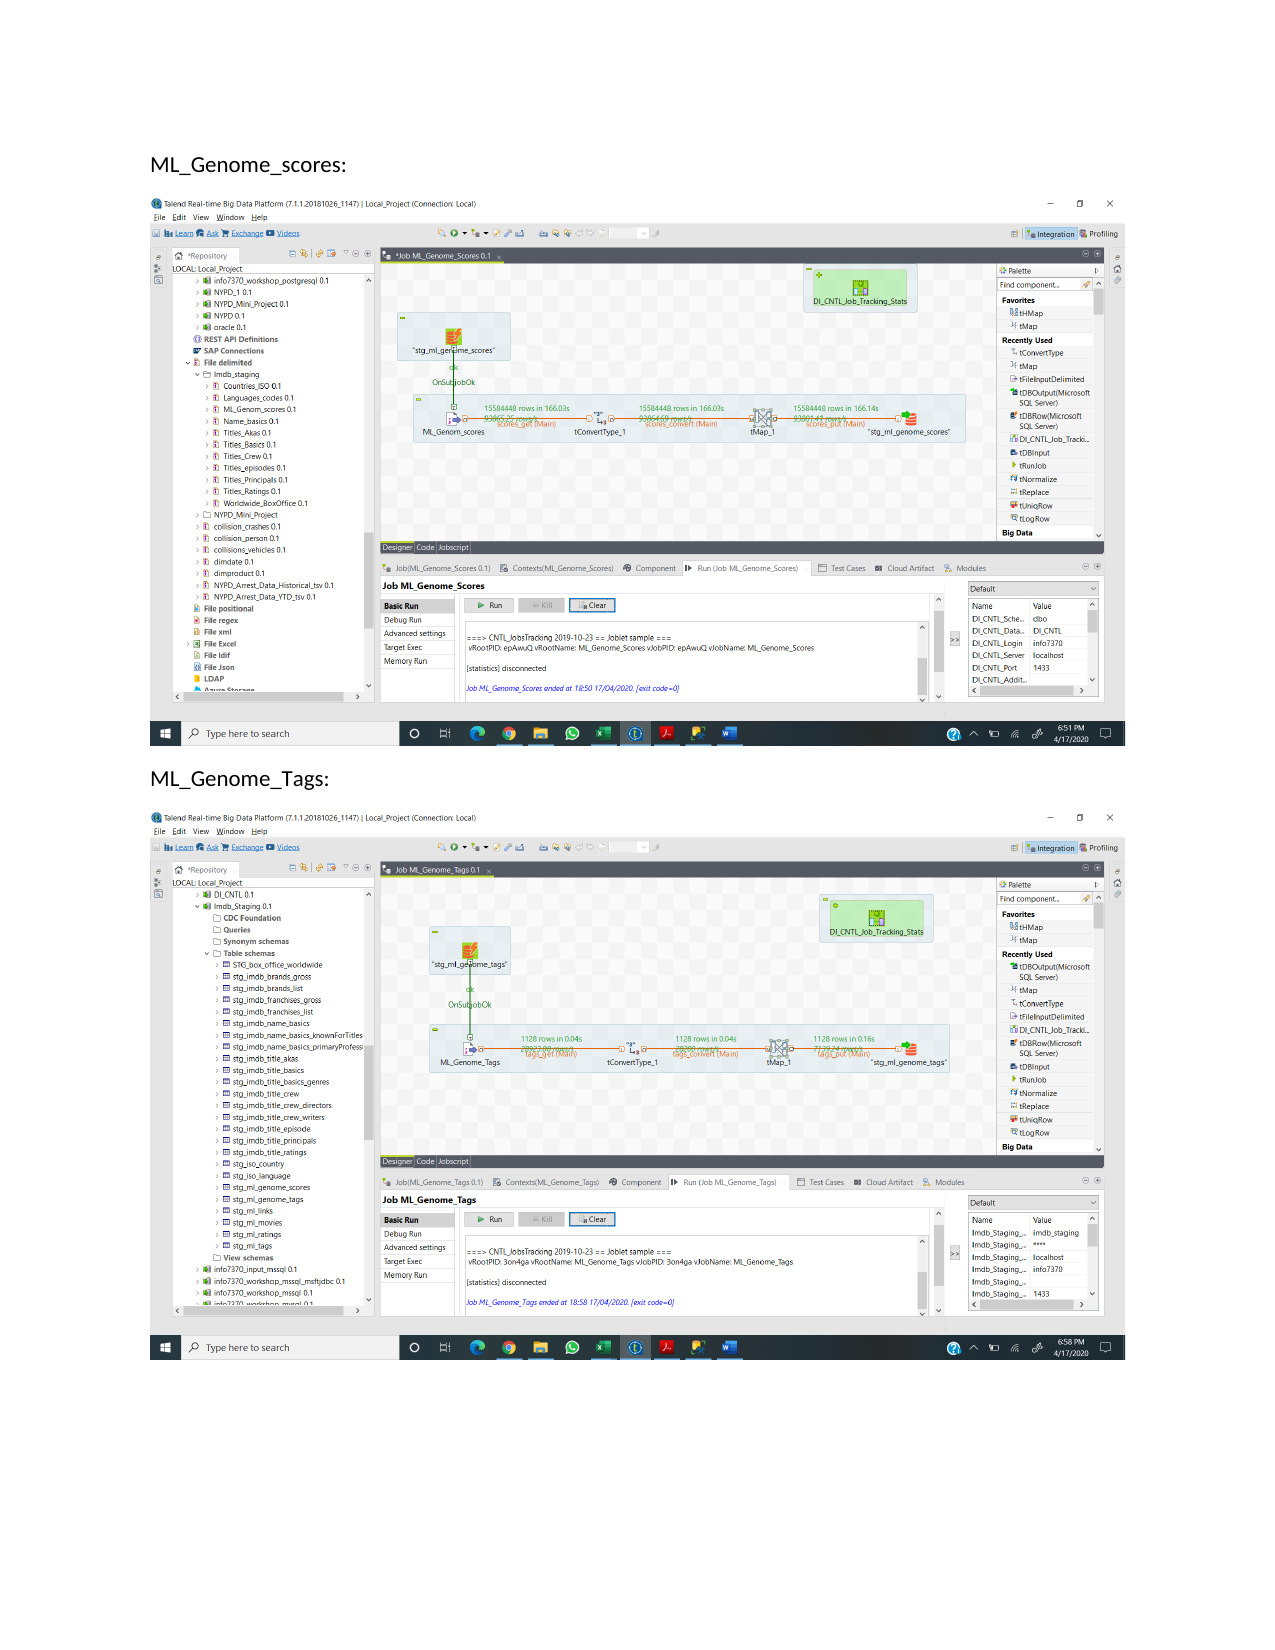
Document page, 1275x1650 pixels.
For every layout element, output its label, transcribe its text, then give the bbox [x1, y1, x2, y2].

text ML_Genome_scores: [150, 150, 1125, 178]
text ML_Genome_Tags: [150, 764, 1125, 792]
picture [150, 196, 1125, 746]
picture [150, 811, 1125, 1360]
